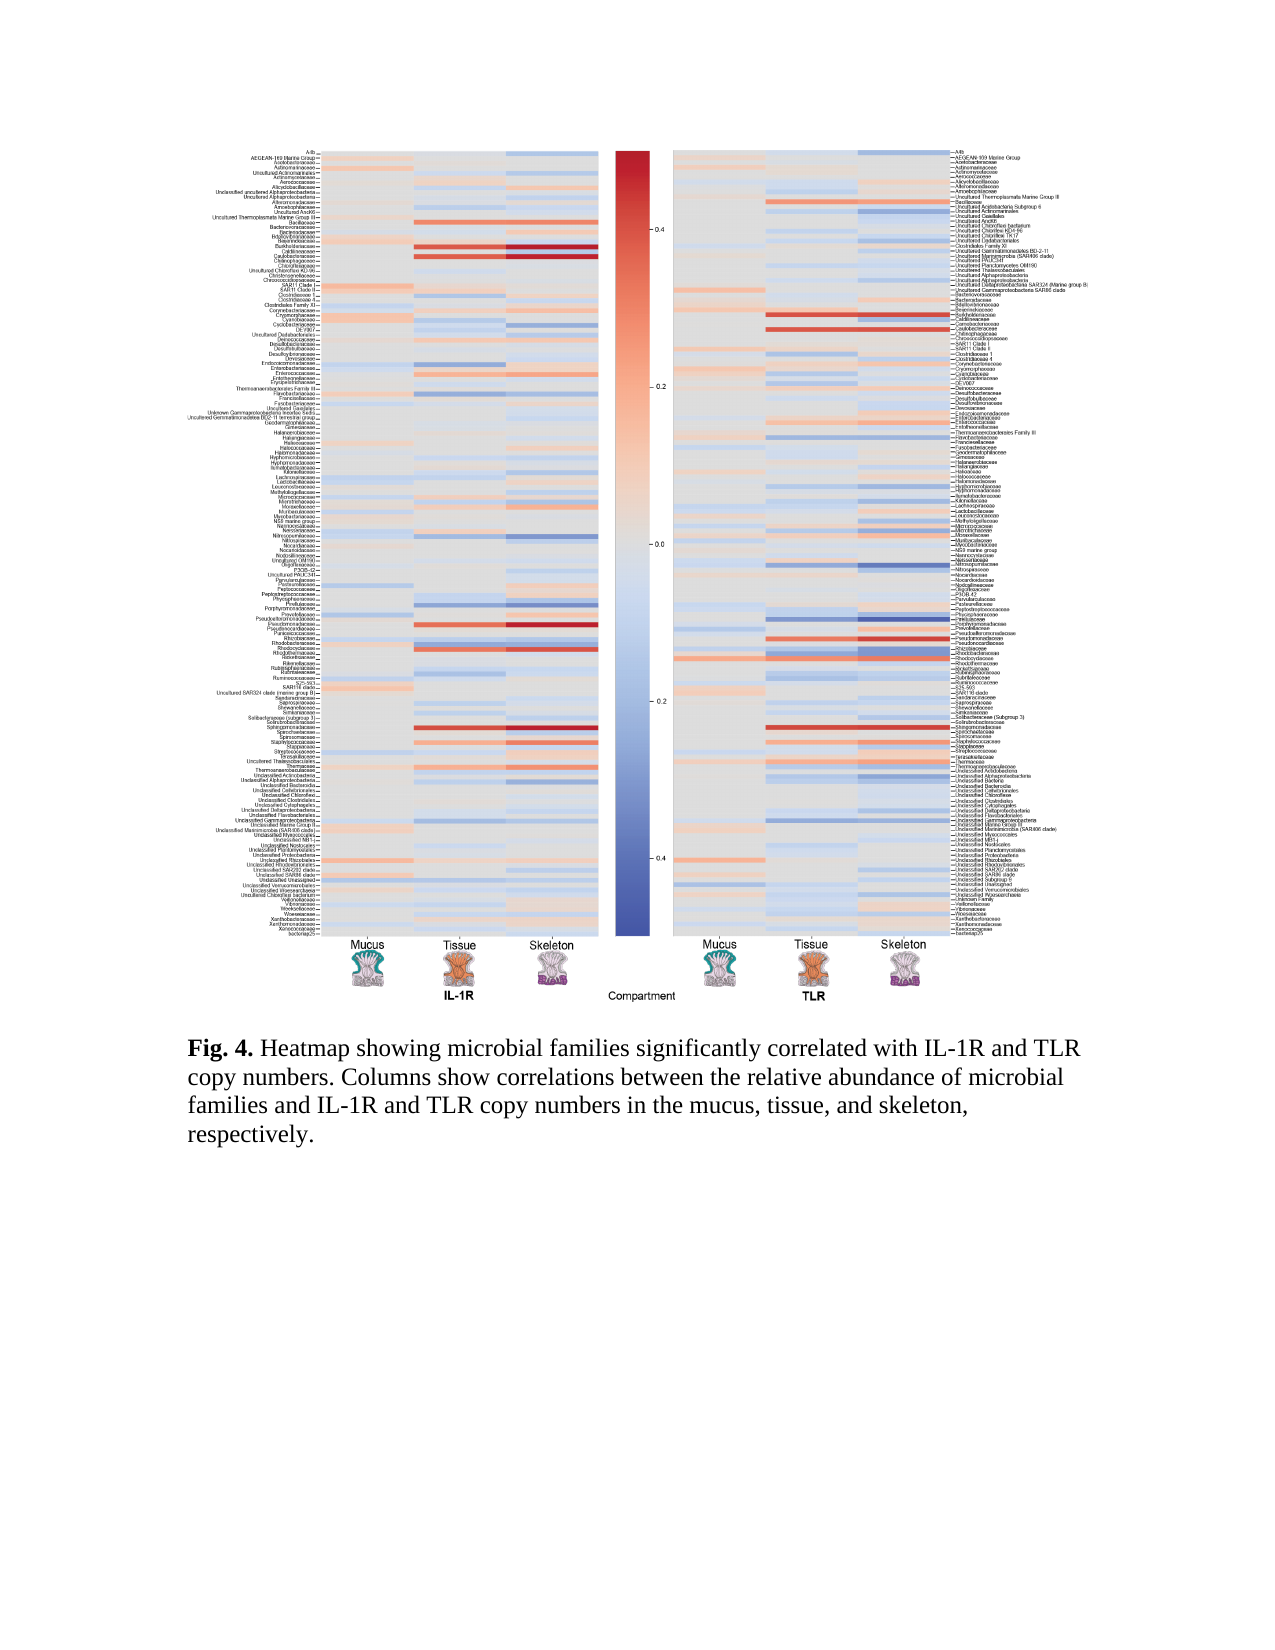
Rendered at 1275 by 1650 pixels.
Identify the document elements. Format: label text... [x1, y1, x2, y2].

text Fig. 4. Heatmap showing microbial families significantly correlated with IL-1R and TLR copy numbers. Columns show correlations between the relative abundance of microbial families and IL-1R and TLR copy numbers in the mucus, tissue, and skeleton, respectively. [187, 1033, 1087, 1148]
picture [187, 150, 1088, 1005]
